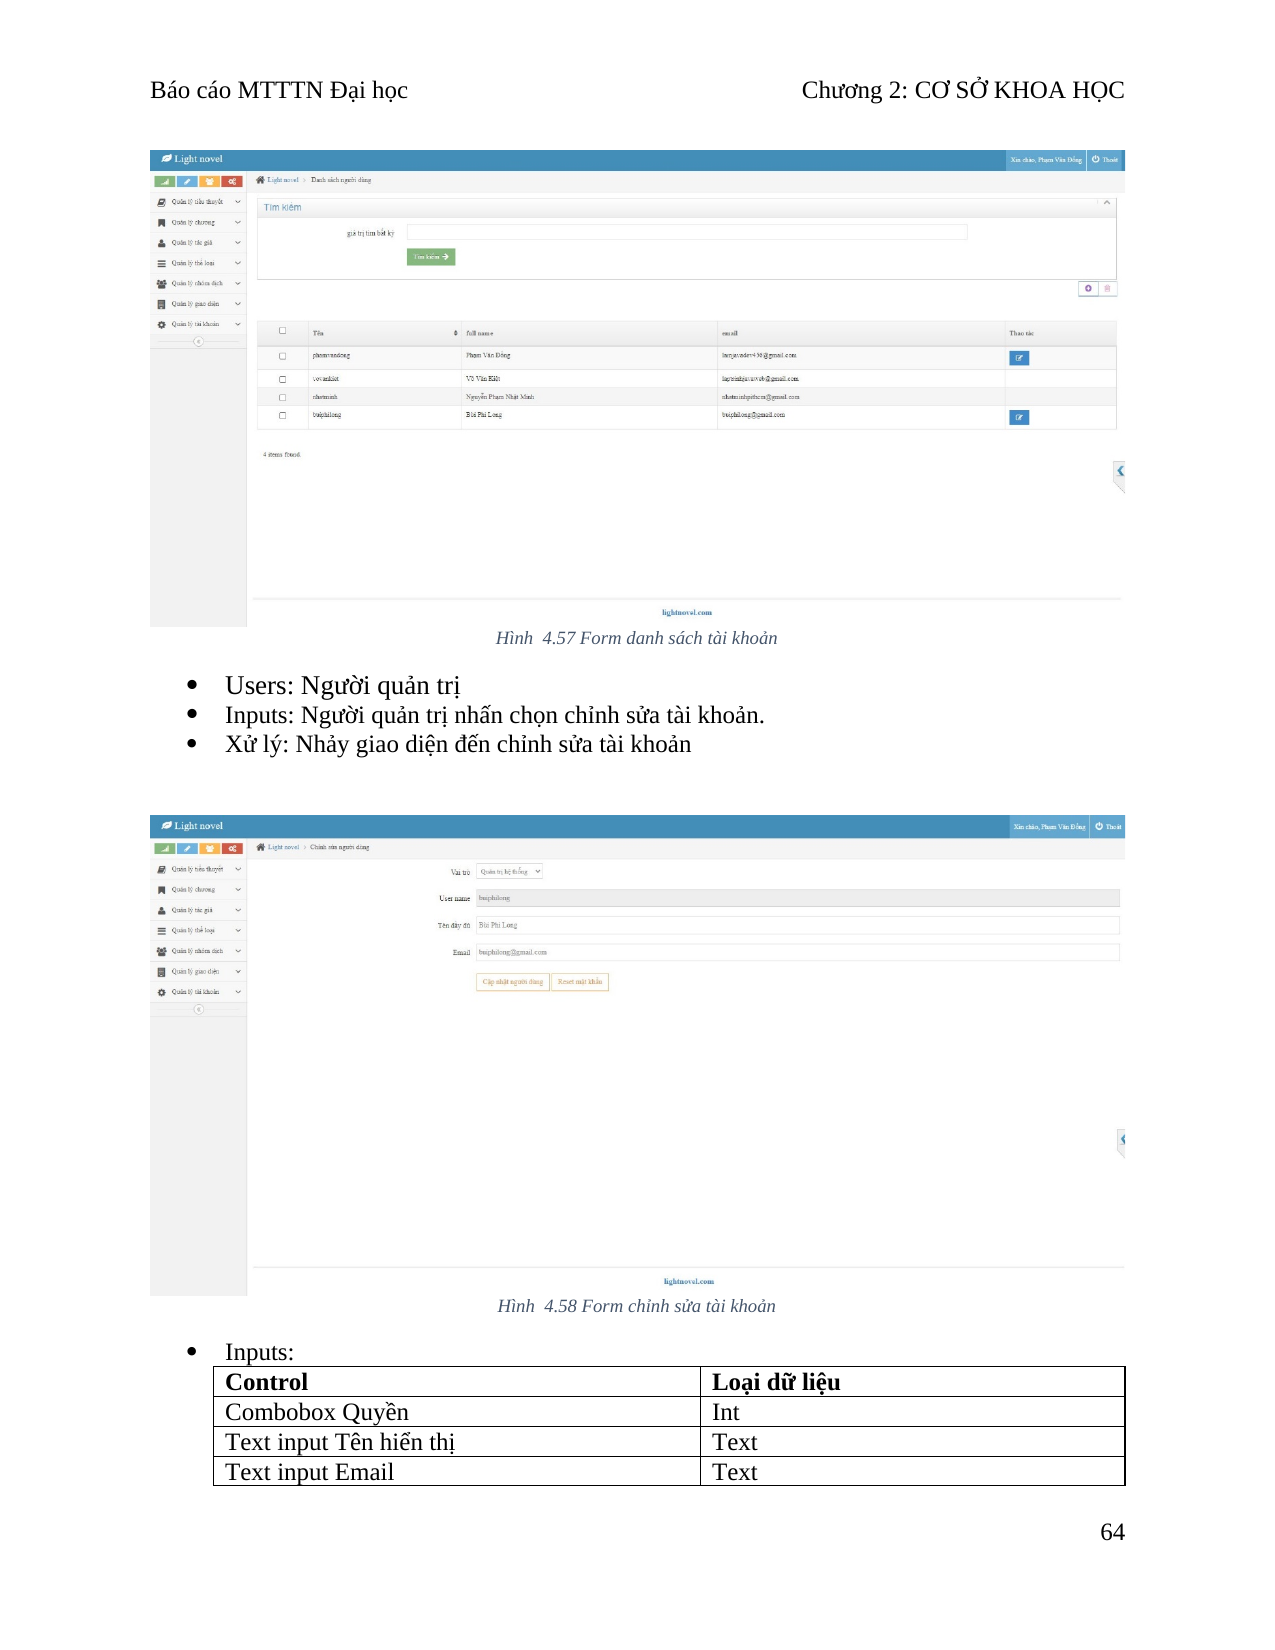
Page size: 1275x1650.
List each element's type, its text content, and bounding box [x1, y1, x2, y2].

table_cell Text input Email [214, 1457, 700, 1485]
list Inputs: Người quản trị nhấn chọn chỉnh sửa tài khoản. [187, 700, 1125, 729]
list Users: Người quản trị [187, 669, 1125, 700]
table_header Loại dữ liệu [701, 1367, 1124, 1396]
table_cell Combobox Quyền [214, 1397, 700, 1426]
table_cell Text input Tên hiển thị [214, 1427, 700, 1456]
list Inputs: [187, 1337, 1125, 1366]
table_cell Text [701, 1427, 1124, 1456]
table_cell Int [701, 1397, 1124, 1426]
list Xử lý: Nhảy giao diện đến chỉnh sửa tài khoản [187, 729, 1125, 758]
table_cell Text [701, 1457, 1124, 1485]
picture [150, 150, 1125, 627]
picture [150, 815, 1125, 1296]
table_header Control [214, 1367, 700, 1396]
